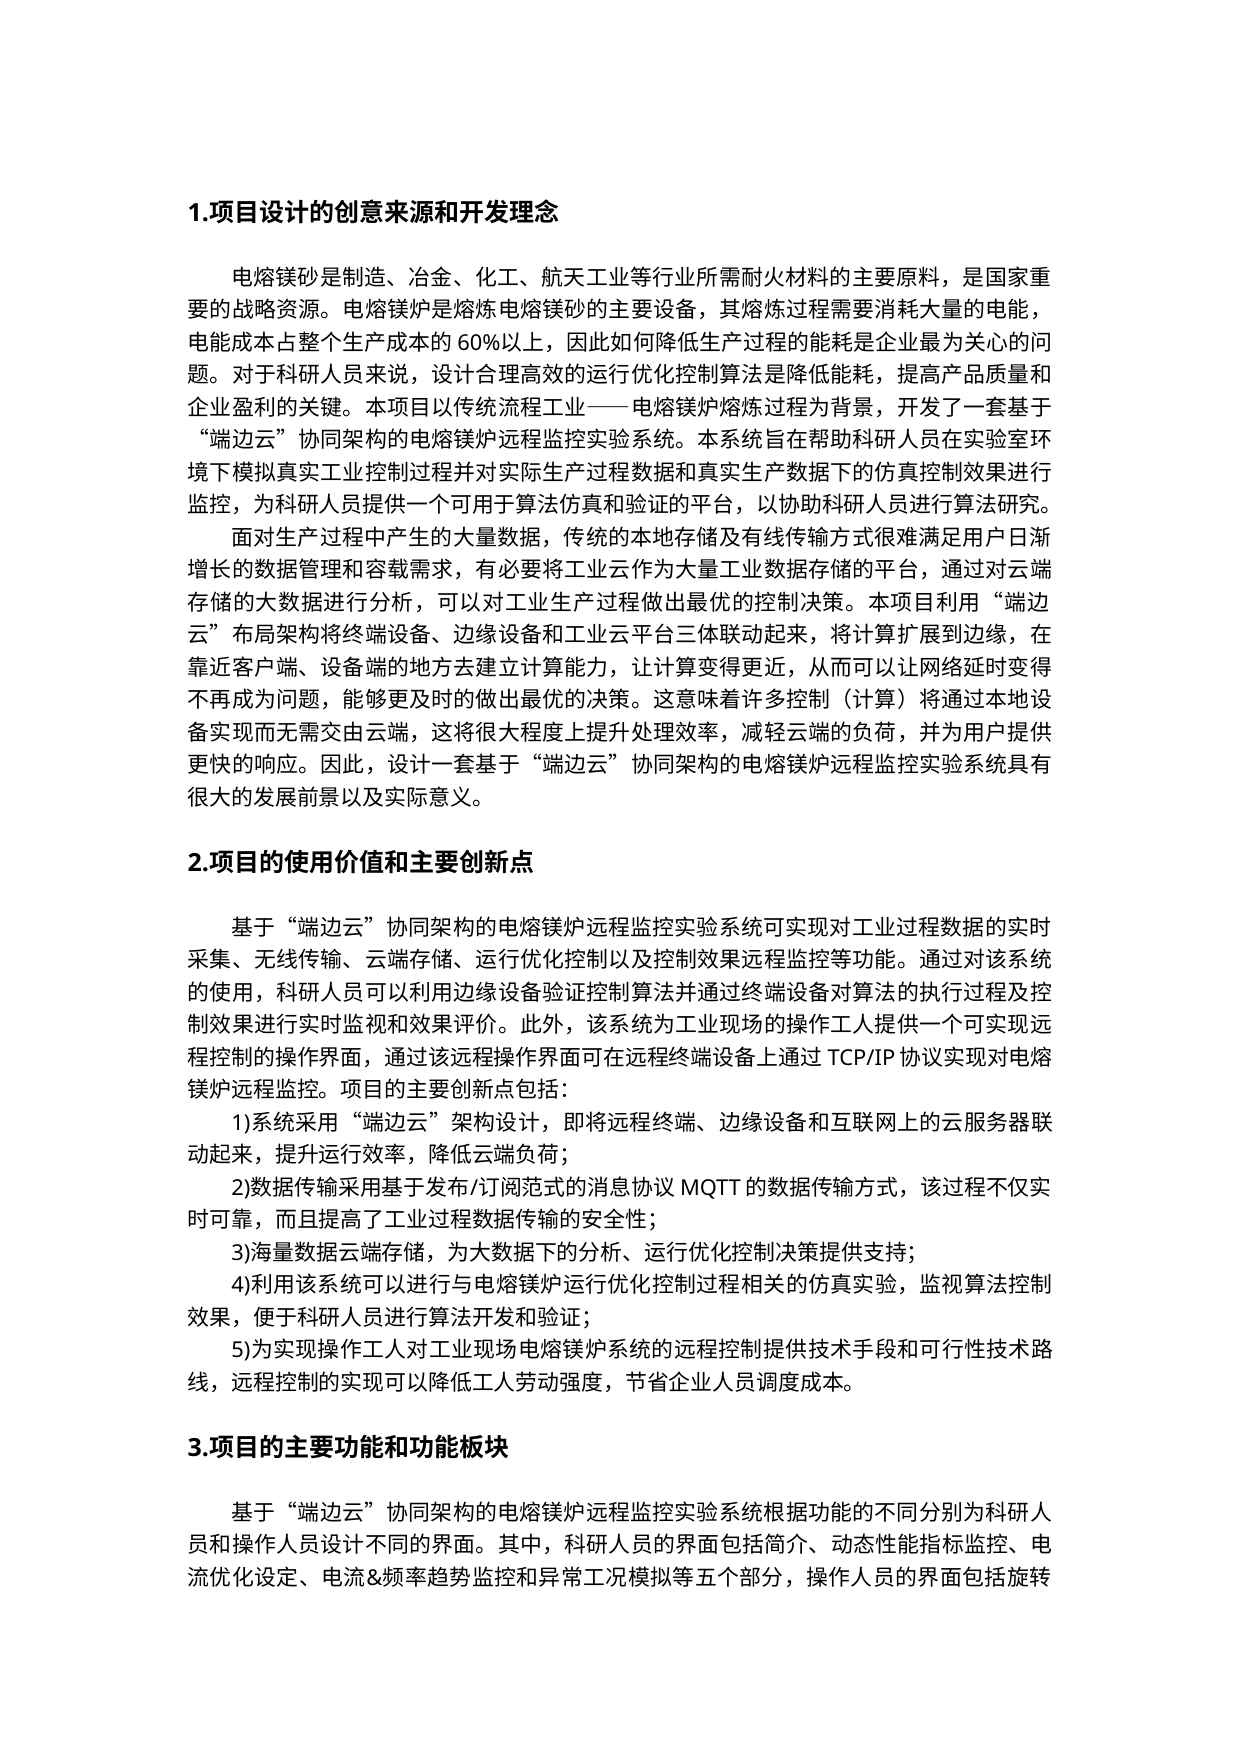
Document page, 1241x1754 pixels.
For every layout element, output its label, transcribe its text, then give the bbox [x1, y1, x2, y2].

text 2)数据传输采用基于发布/订阅范式的消息协议MQTT的数据传输方式，该过程不仅实时可靠，而且提高了工业过程数据传输的安全性； [187, 1169, 1053, 1234]
text 基于“端边云”协同架构的电熔镁炉远程监控实验系统可实现对工业过程数据的实时采集、无线传输、云端存储、运行优化控制以及控制效果远程监控等功能。通过对该系统的使用，科研人员可以利用边缘设备验证控制算法并通过终端设备对算法的执行过程及控制效果进行实时监视和效果评价。此外，该系统为工业现场的操作工人提供一个可实现远程控制的操作界面，通过该远程操作界面可在远程终端设备上通过TCP/IP协议实现对电熔镁炉远程监控。项目的主要创新点包括： [187, 909, 1053, 1104]
text 3.项目的主要功能和功能板块 [187, 1413, 1053, 1478]
text 1.项目设计的创意来源和开发理念 [187, 178, 1053, 243]
text 电熔镁砂是制造、冶金、化工、航天工业等行业所需耐火材料的主要原料，是国家重要的战略资源。电熔镁炉是熔炼电熔镁砂的主要设备，其熔炼过程需要消耗大量的电能，电能成本占整个生产成本的60%以上，因此如何降低生产过程的能耗是企业最为关心的问题。对于科研人员来说，设计合理高效的运行优化控制算法是降低能耗，提高产品质量和企业盈利的关键。本项目以传统流程工业——电熔镁炉熔炼过程为背景，开发了一套基于“端边云”协同架构的电熔镁炉远程监控实验系统。本系统旨在帮助科研人员在实验室环境下模拟真实工业控制过程并对实际生产过程数据和真实生产数据下的仿真控制效果进行监控，为科研人员提供一个可用于算法仿真和验证的平台，以协助科研人员进行算法研究。 [187, 259, 1053, 519]
text 4)利用该系统可以进行与电熔镁炉运行优化控制过程相关的仿真实验，监视算法控制效果，便于科研人员进行算法开发和验证； [187, 1267, 1053, 1332]
text 2.项目的使用价值和主要创新点 [187, 828, 1053, 893]
text 1)系统采用“端边云”架构设计，即将远程终端、边缘设备和互联网上的云服务器联动起来，提升运行效率，降低云端负荷； [187, 1104, 1053, 1169]
text 面对生产过程中产生的大量数据，传统的本地存储及有线传输方式很难满足用户日渐增长的数据管理和容载需求，有必要将工业云作为大量工业数据存储的平台，通过对云端存储的大数据进行分析，可以对工业生产过程做出最优的控制决策。本项目利用“端边云”布局架构将终端设备、边缘设备和工业云平台三体联动起来，将计算扩展到边缘，在靠近客户端、设备端的地方去建立计算能力，让计算变得更近，从而可以让网络延时变得不再成为问题，能够更及时的做出最优的决策。这意味着许多控制（计算）将通过本地设备实现而无需交由云端，这将很大程度上提升处理效率，减轻云端的负荷，并为用户提供更快的响应。因此，设计一套基于“端边云”协同架构的电熔镁炉远程监控实验系统具有很大的发展前景以及实际意义。 [187, 519, 1053, 812]
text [187, 1494, 1053, 1592]
text 3)海量数据云端存储，为大数据下的分析、运行优化控制决策提供支持； [187, 1234, 1053, 1267]
text 5)为实现操作工人对工业现场电熔镁炉系统的远程控制提供技术手段和可行性技术路线，远程控制的实现可以降低工人劳动强度，节省企业人员调度成本。 [187, 1332, 1053, 1397]
